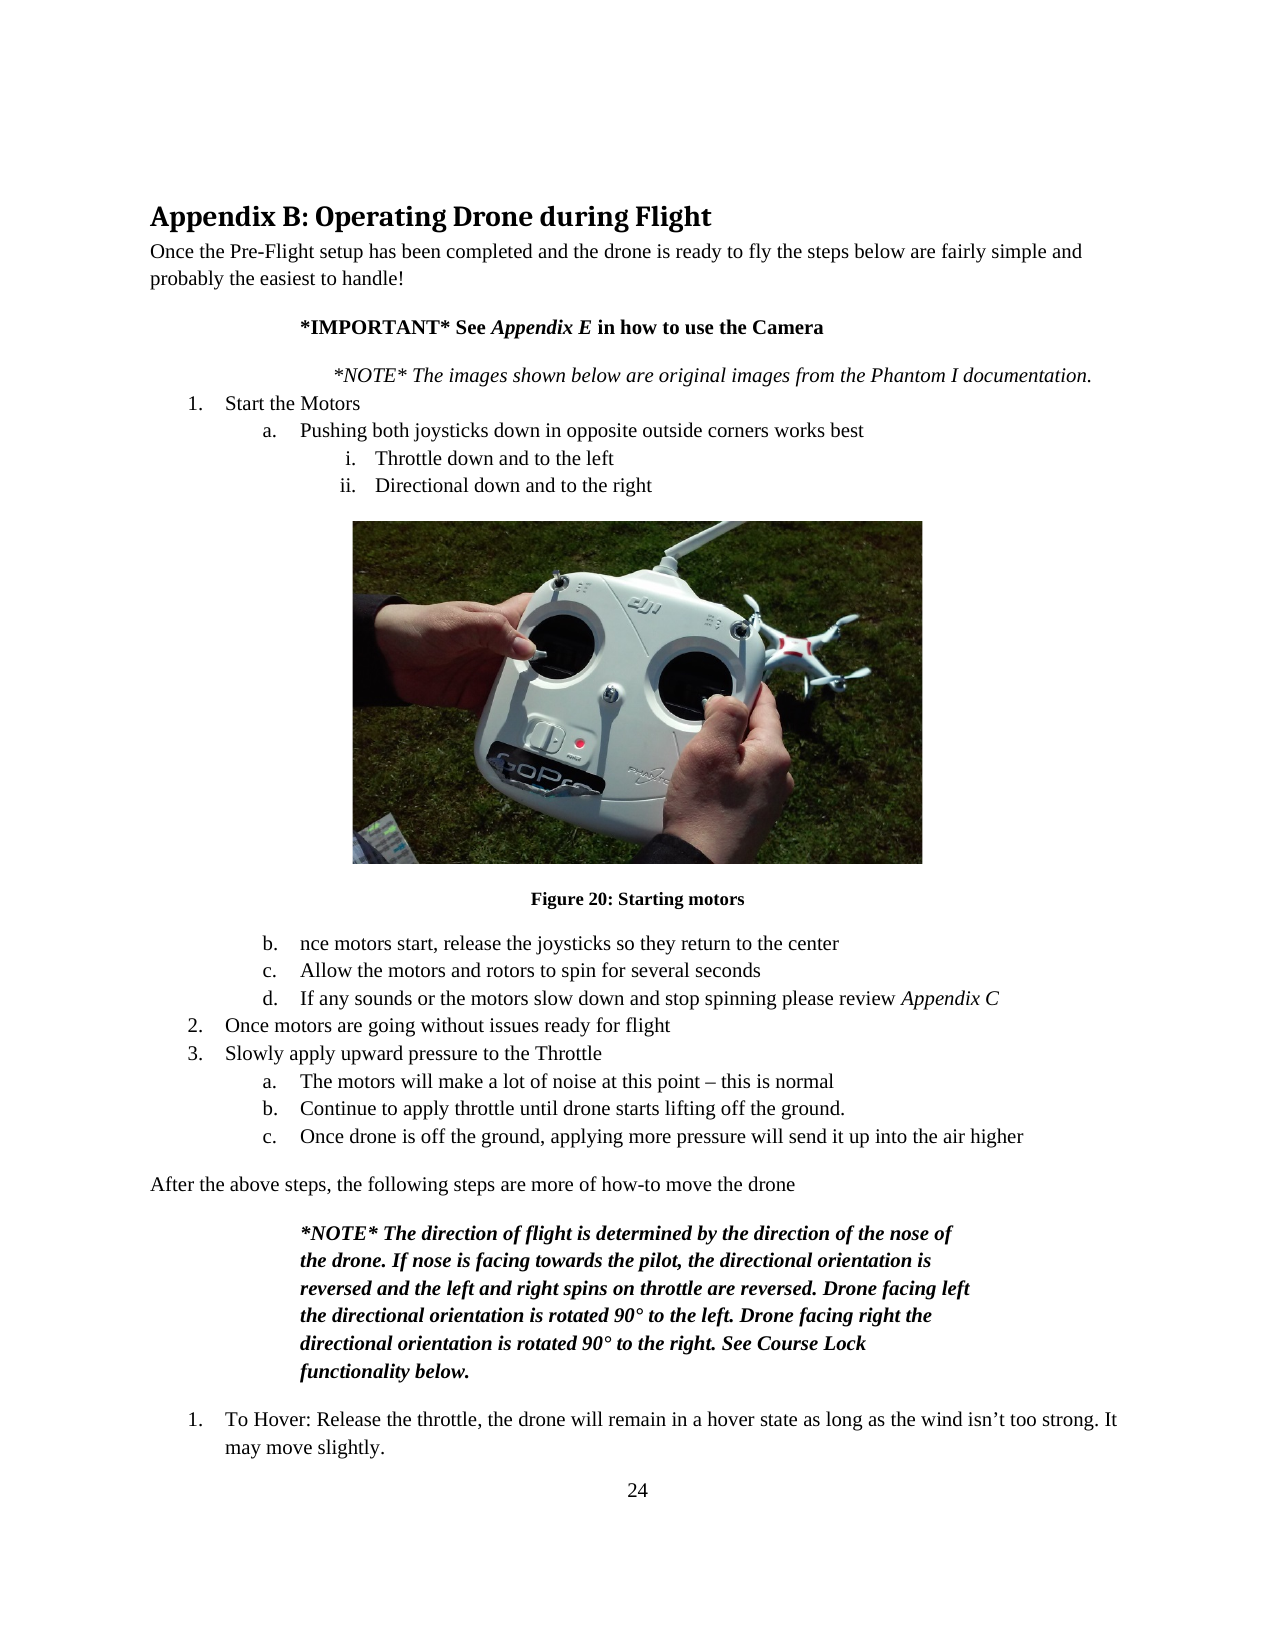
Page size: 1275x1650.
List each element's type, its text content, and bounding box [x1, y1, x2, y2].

list Directional down and to the right [356, 473, 1125, 497]
text *NOTE* The direction of flight is determined by the direction of the nose of the drone. If nose is facing towards the pilot, the directional orientation is reversed and the left and right spins on throttle are reversed. Drone facing left the directional orientation is rotated 90° to the left. Drone facing right the directional orientation is rotated 90° to the right. See Course Lock functionality below. [300, 1221, 975, 1383]
picture [352, 521, 923, 864]
list Throttle down and to the left [356, 446, 1125, 470]
list Continue to apply throttle until drone starts lifting off the ground. [262, 1096, 1125, 1120]
text *IMPORTANT* See Appendix E in how to use the Camera [300, 314, 975, 339]
text After the above steps, the following steps are more of how-to move the drone [150, 1172, 1125, 1196]
subtitle Appendix B: Operating Drone during Flight [150, 200, 1125, 233]
text Once the Pre-Flight setup has been completed and the drone is ready to fly the steps below are fairly simple and probably the easiest to handle! [150, 238, 1125, 290]
text Figure 20: Starting motors [150, 888, 1125, 910]
list Pushing both joysticks down in opposite outside corners works best [262, 418, 1125, 442]
list *NOTE* The images shown below are original images from the Phantom I documentation. [300, 363, 1125, 387]
list Start the Motors [187, 391, 1125, 415]
list The motors will make a lot of noise at this point – this is normal [262, 1068, 1125, 1093]
list Allow the motors and rotors to spin for several seconds [262, 958, 1125, 982]
list Slowly apply upward pressure to the Throttle [187, 1041, 1125, 1065]
list nce motors start, release the joysticks so they return to the center [262, 931, 1125, 954]
list Once drone is off the ground, applying more pressure will send it up into the air higher [262, 1124, 1125, 1148]
list If any sounds or the motors slow down and stop spinning please review Appendix C [262, 986, 1125, 1010]
list Once motors are going without issues ready for flight [187, 1013, 1125, 1037]
list To Hover: Release the throttle, the drone will remain in a hover state as long as the wind isn’t too strong. It may move slightly. [187, 1407, 1125, 1459]
